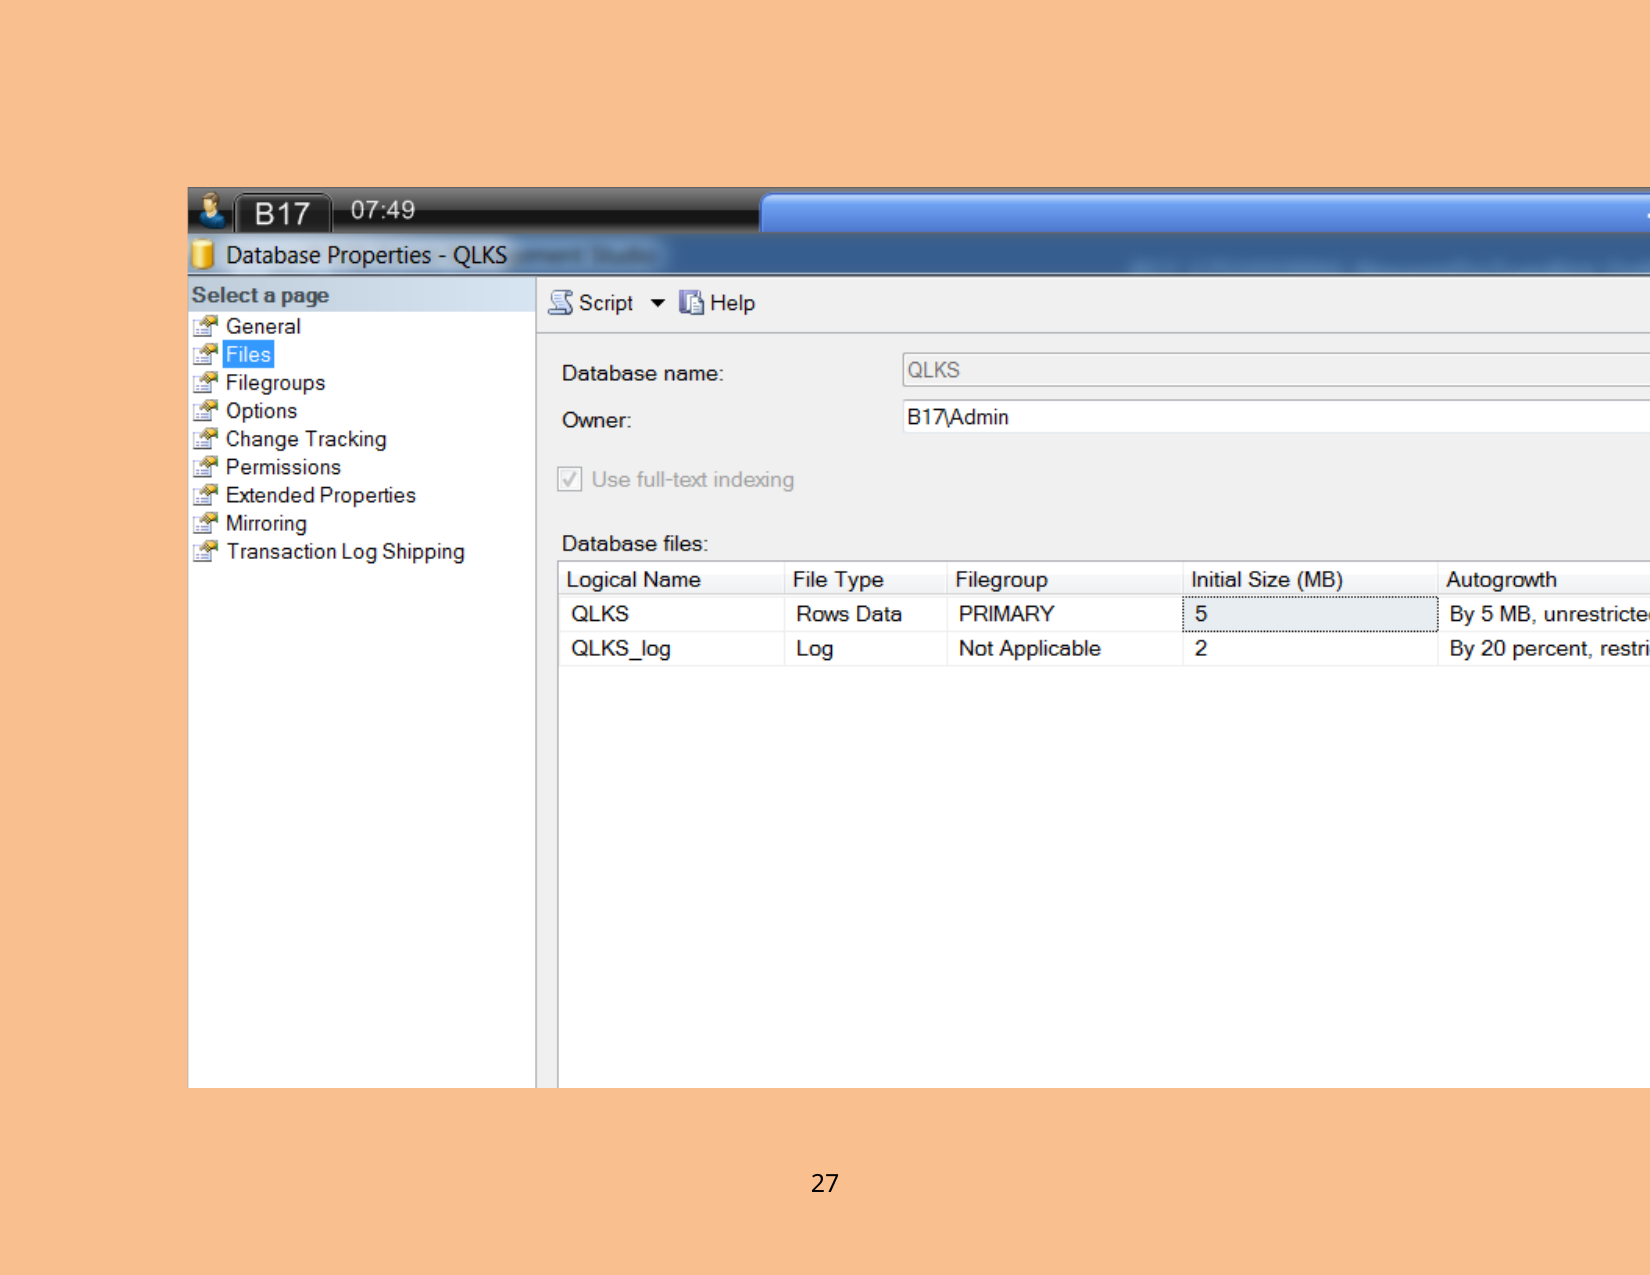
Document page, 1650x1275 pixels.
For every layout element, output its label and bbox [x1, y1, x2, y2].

picture [187, 187, 1650, 1088]
